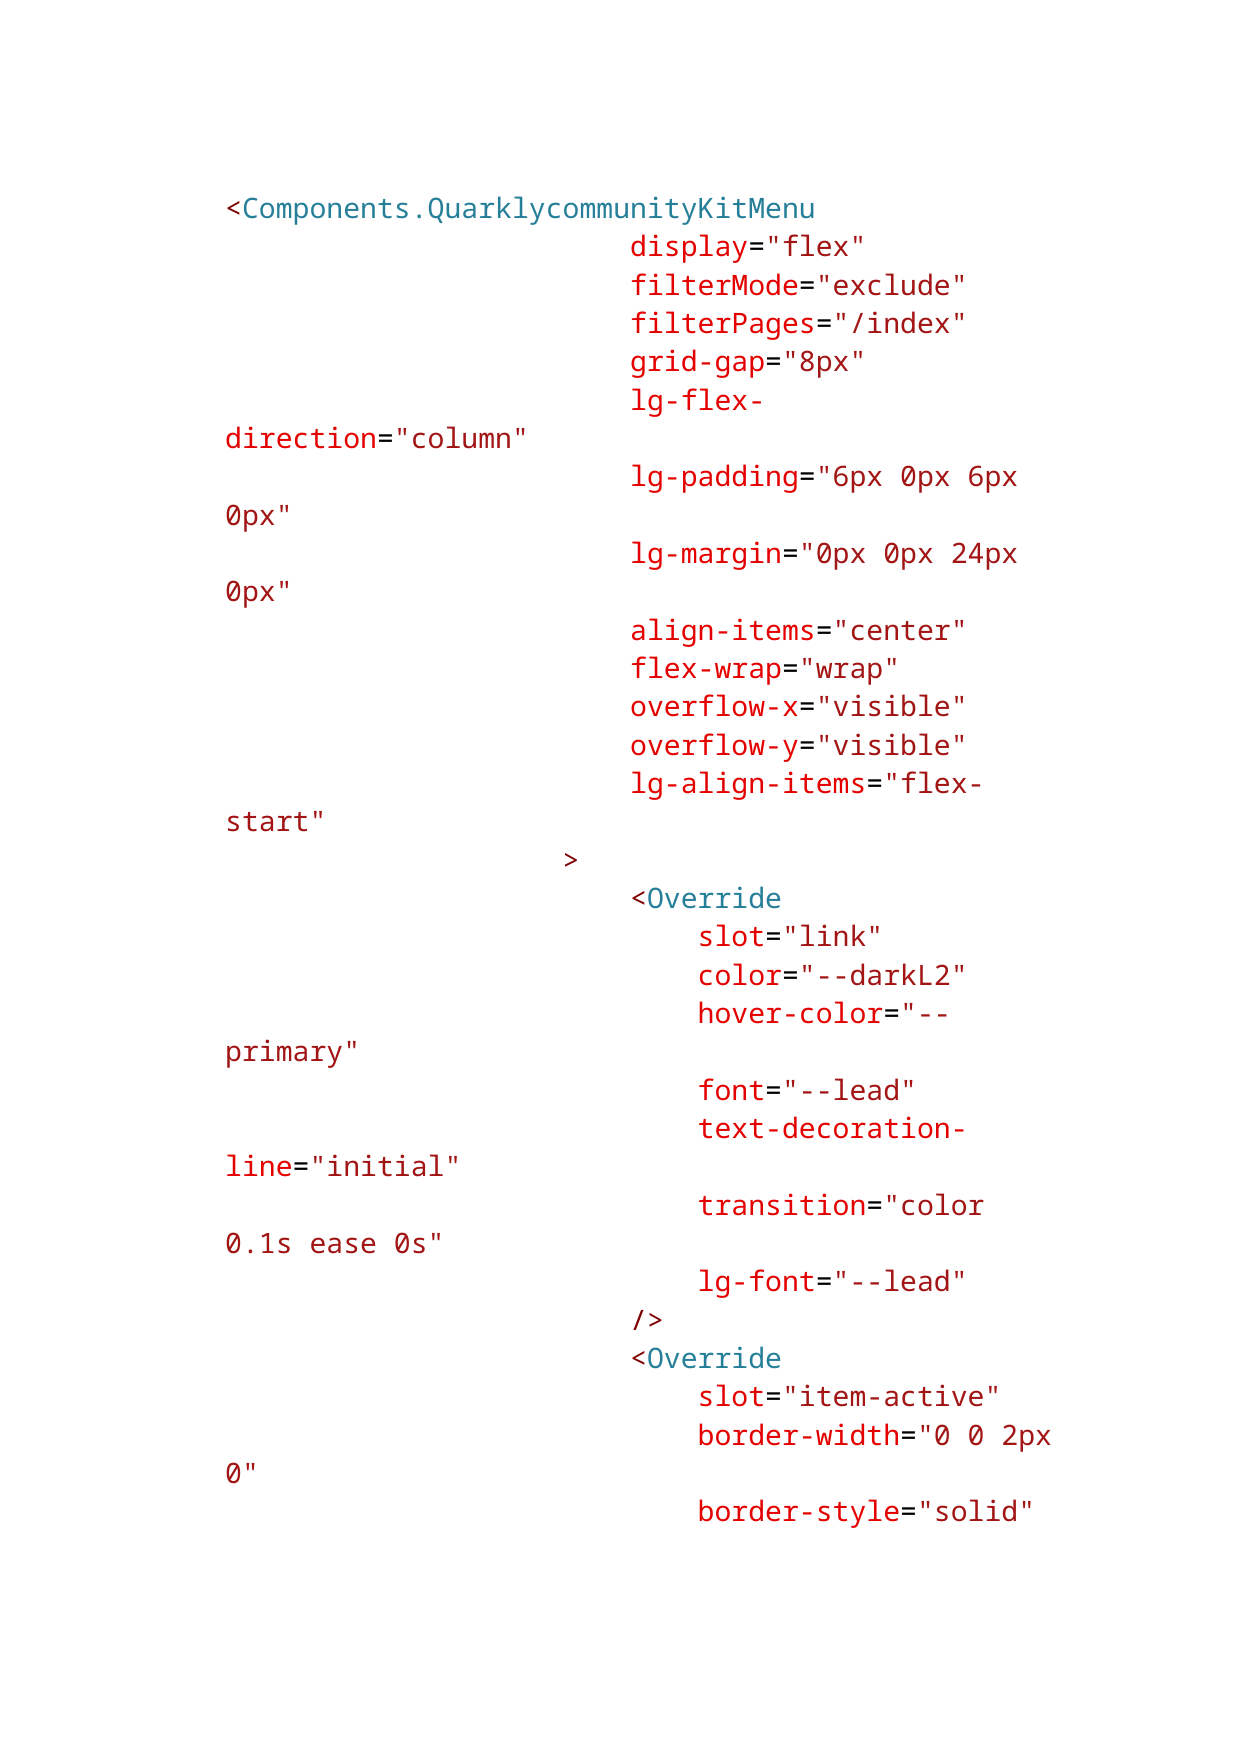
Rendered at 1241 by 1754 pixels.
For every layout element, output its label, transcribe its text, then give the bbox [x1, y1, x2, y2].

text <Override [225, 878, 1052, 917]
text font="--lead" [225, 1070, 1052, 1108]
text text-decoration-line="initial" [225, 1108, 1052, 1185]
text slot="item-active" [225, 1377, 1052, 1415]
text slot="link" [225, 917, 1052, 955]
text filterMode="exclude" [225, 265, 1052, 303]
text <Override [225, 1338, 1052, 1377]
text flex-wrap="wrap" [225, 648, 1052, 687]
text lg-align-items="flex-start" [225, 763, 1052, 840]
text filterPages="/index" [225, 303, 1052, 342]
text lg-font="--lead" [225, 1262, 1052, 1300]
text overflow-x="visible" [225, 687, 1052, 725]
text transition="color 0.1s ease 0s" [225, 1185, 1052, 1262]
text grid-gap="8px" [225, 342, 1052, 380]
text align-items="center" [225, 610, 1052, 648]
text lg-flex-direction="column" [225, 380, 1052, 457]
text border-style="solid" [225, 1492, 1052, 1530]
text lg-padding="6px 0px 6px 0px" [225, 457, 1052, 533]
text <Components.QuarklycommunityKitMenu [225, 150, 1052, 227]
text hover-color="--primary" [225, 993, 1052, 1070]
text > [225, 840, 1052, 878]
text lg-margin="0px 0px 24px 0px" [225, 533, 1052, 610]
text border-width="0 0 2px 0" [225, 1415, 1052, 1492]
text /> [225, 1300, 1052, 1338]
text color="--darkL2" [225, 955, 1052, 993]
text overflow-y="visible" [225, 725, 1052, 763]
text display="flex" [225, 227, 1052, 265]
